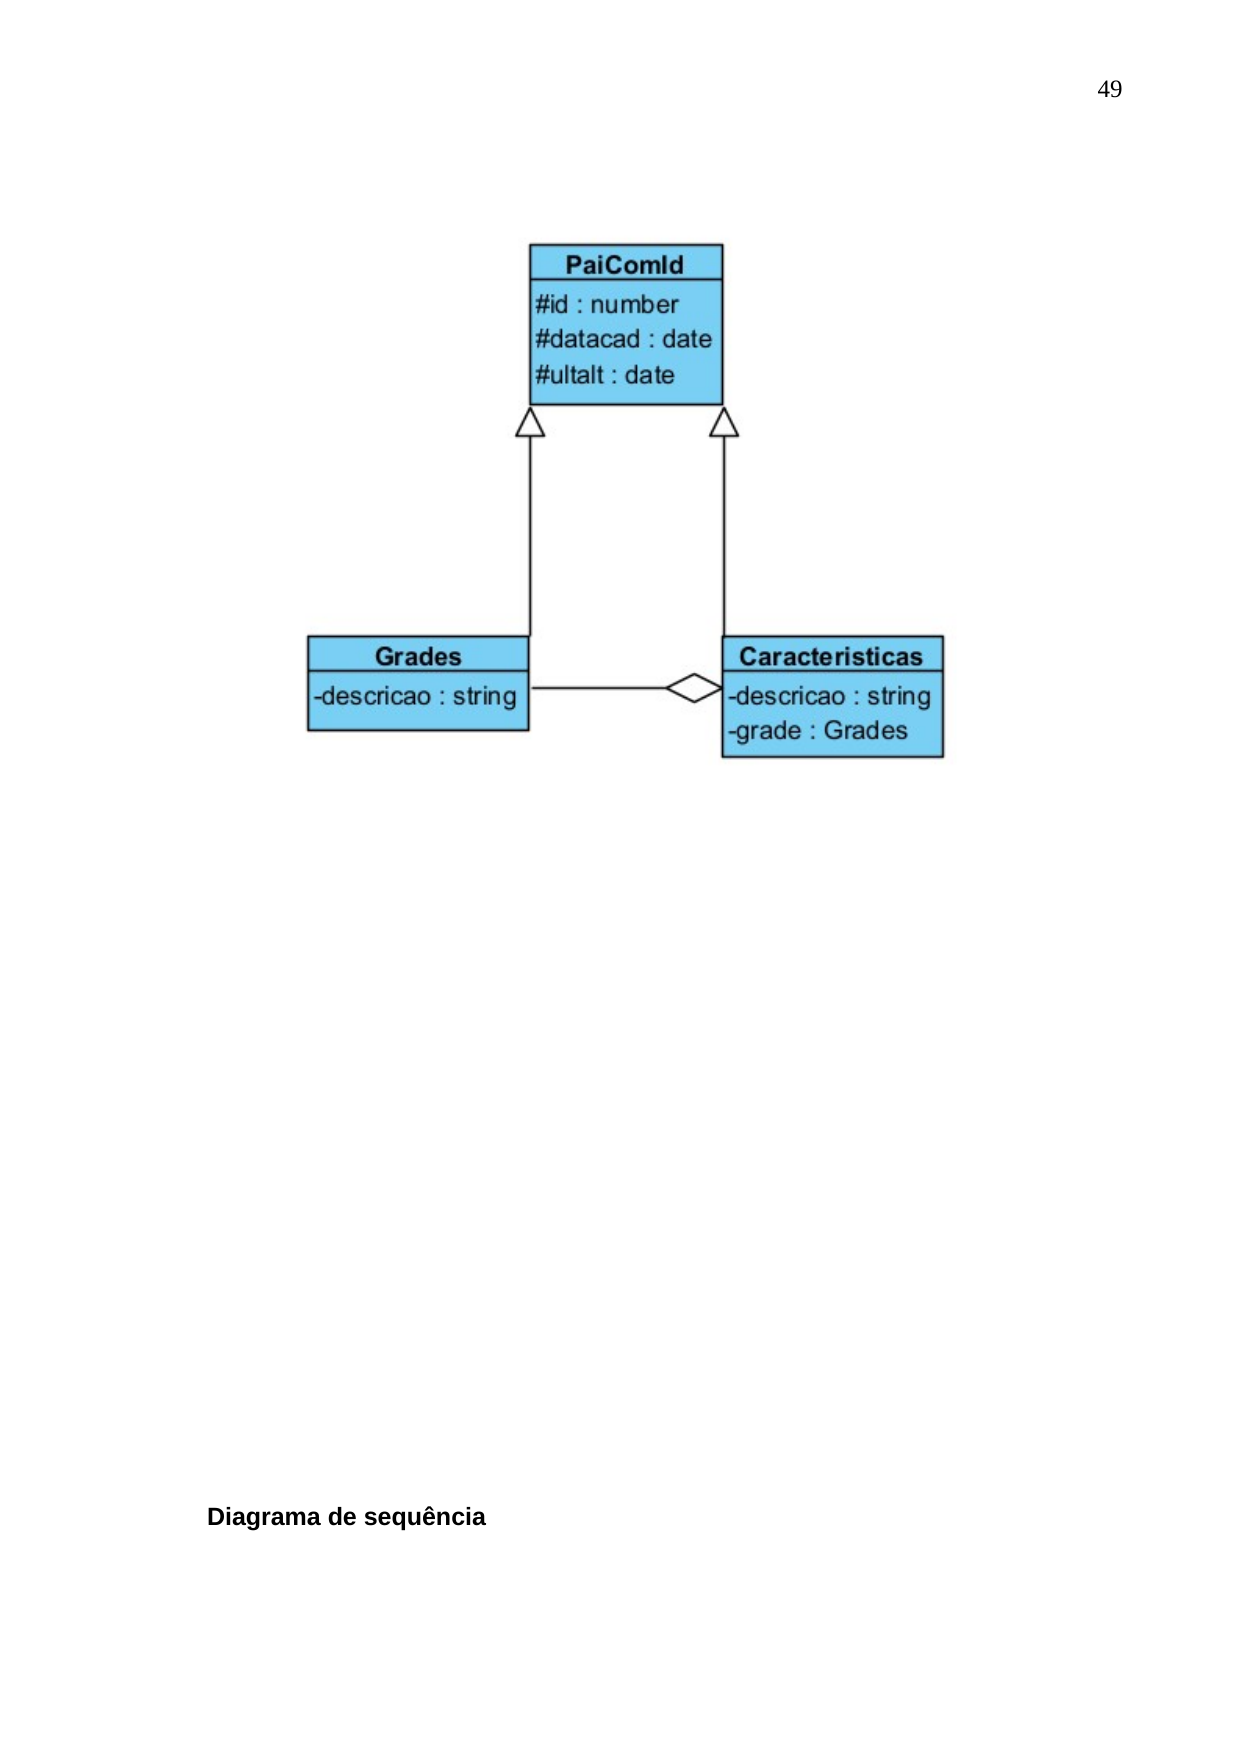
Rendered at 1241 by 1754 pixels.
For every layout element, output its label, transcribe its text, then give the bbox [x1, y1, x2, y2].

picture [206, 188, 1052, 899]
text Diagrama de sequência [207, 1502, 1122, 1531]
